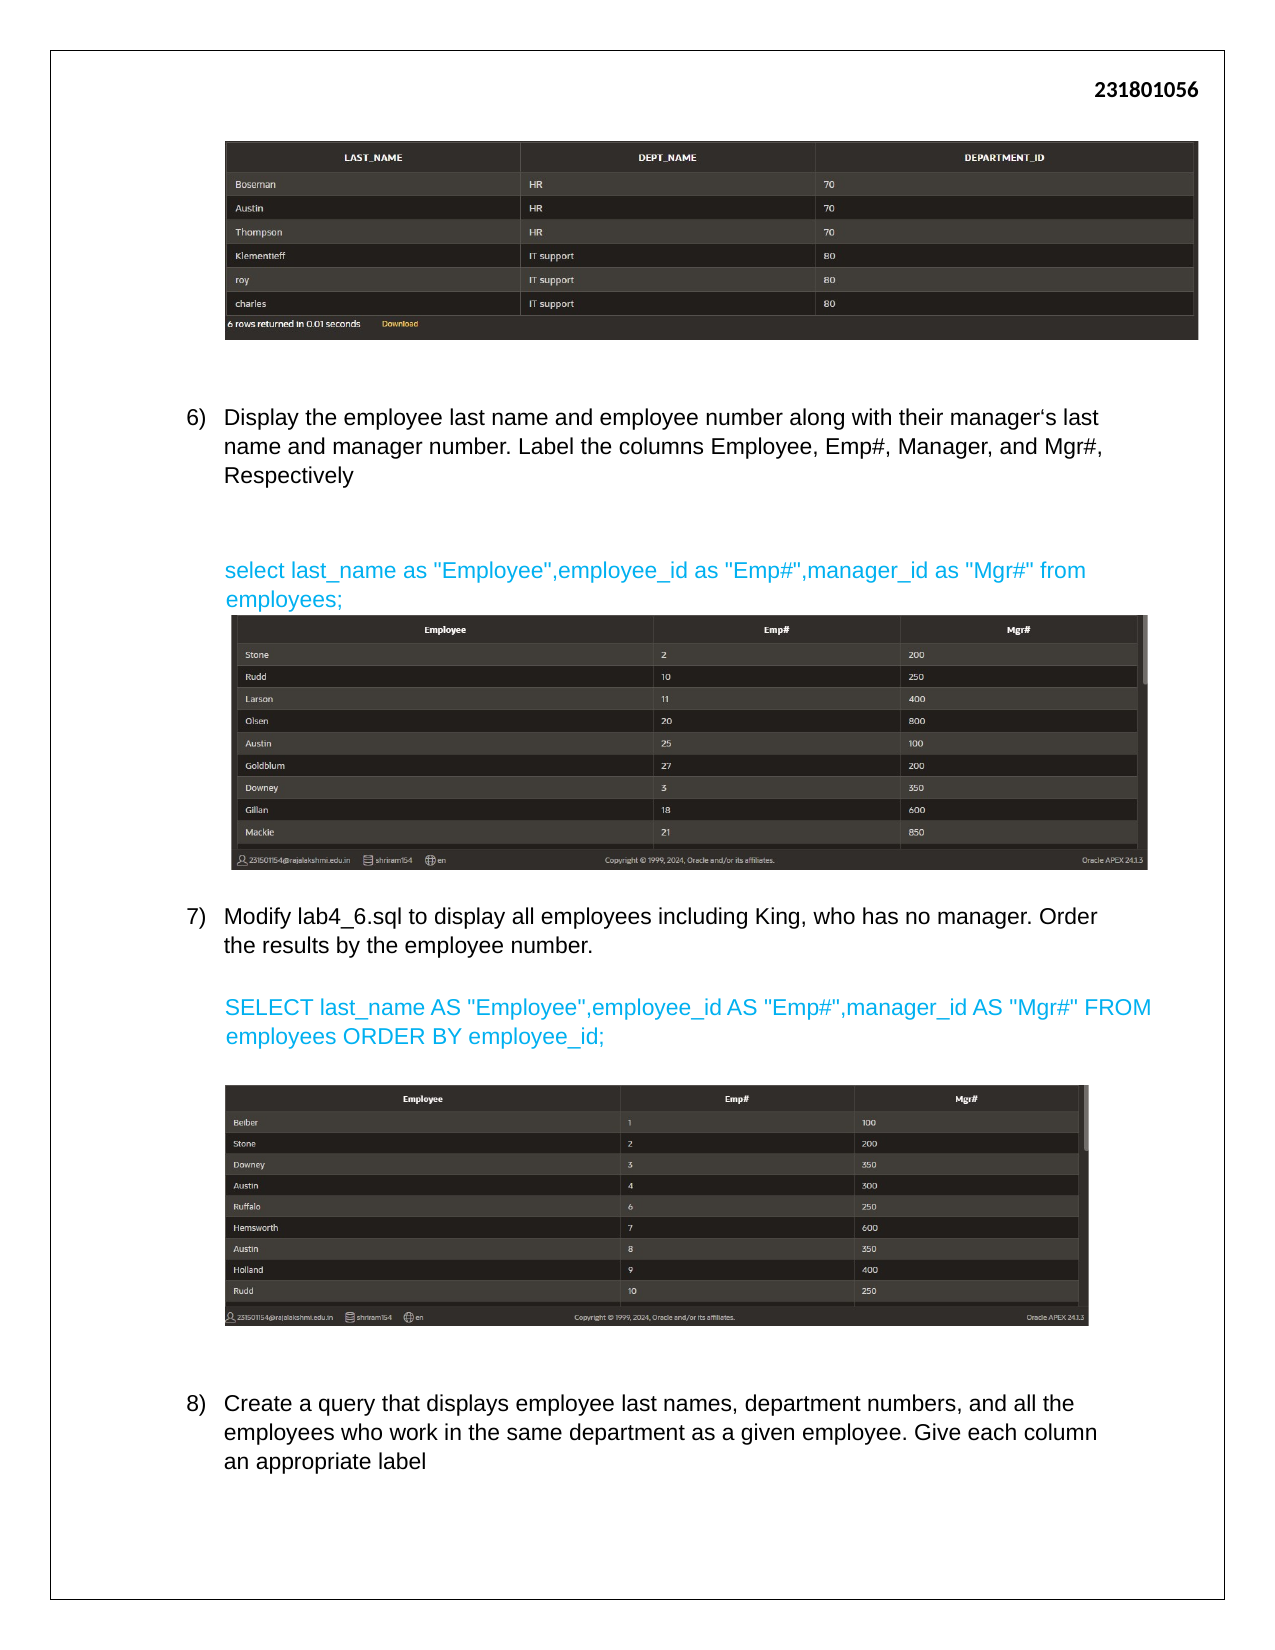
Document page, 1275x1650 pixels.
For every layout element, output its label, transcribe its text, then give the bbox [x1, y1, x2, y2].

list Display the employee last name and employee number along with their manager‘s last name and manager number. Label the columns Employee, Emp#, Manager, and Mgr#, Respectively [186, 404, 1129, 488]
list Modify lab4_6.sql to display all employees including King, who has no manager. Order the results by the employee number. [186, 903, 1129, 958]
picture [225, 1085, 1089, 1326]
text SELECT last_name AS "Employee",employee_id AS "Emp#",manager_id AS "Mgr#" FROM employees ORDER BY employee_id; [224, 994, 1154, 1049]
text select last_name as "Employee",employee_id as "Emp#",manager_id as "Mgr#" from employees; [224, 557, 1154, 612]
picture [225, 141, 1199, 340]
picture [231, 615, 1148, 870]
list Create a query that displays employee last names, department numbers, and all the employees who work in the same department as a given employee. Give each column an appropriate label [186, 1390, 1129, 1474]
